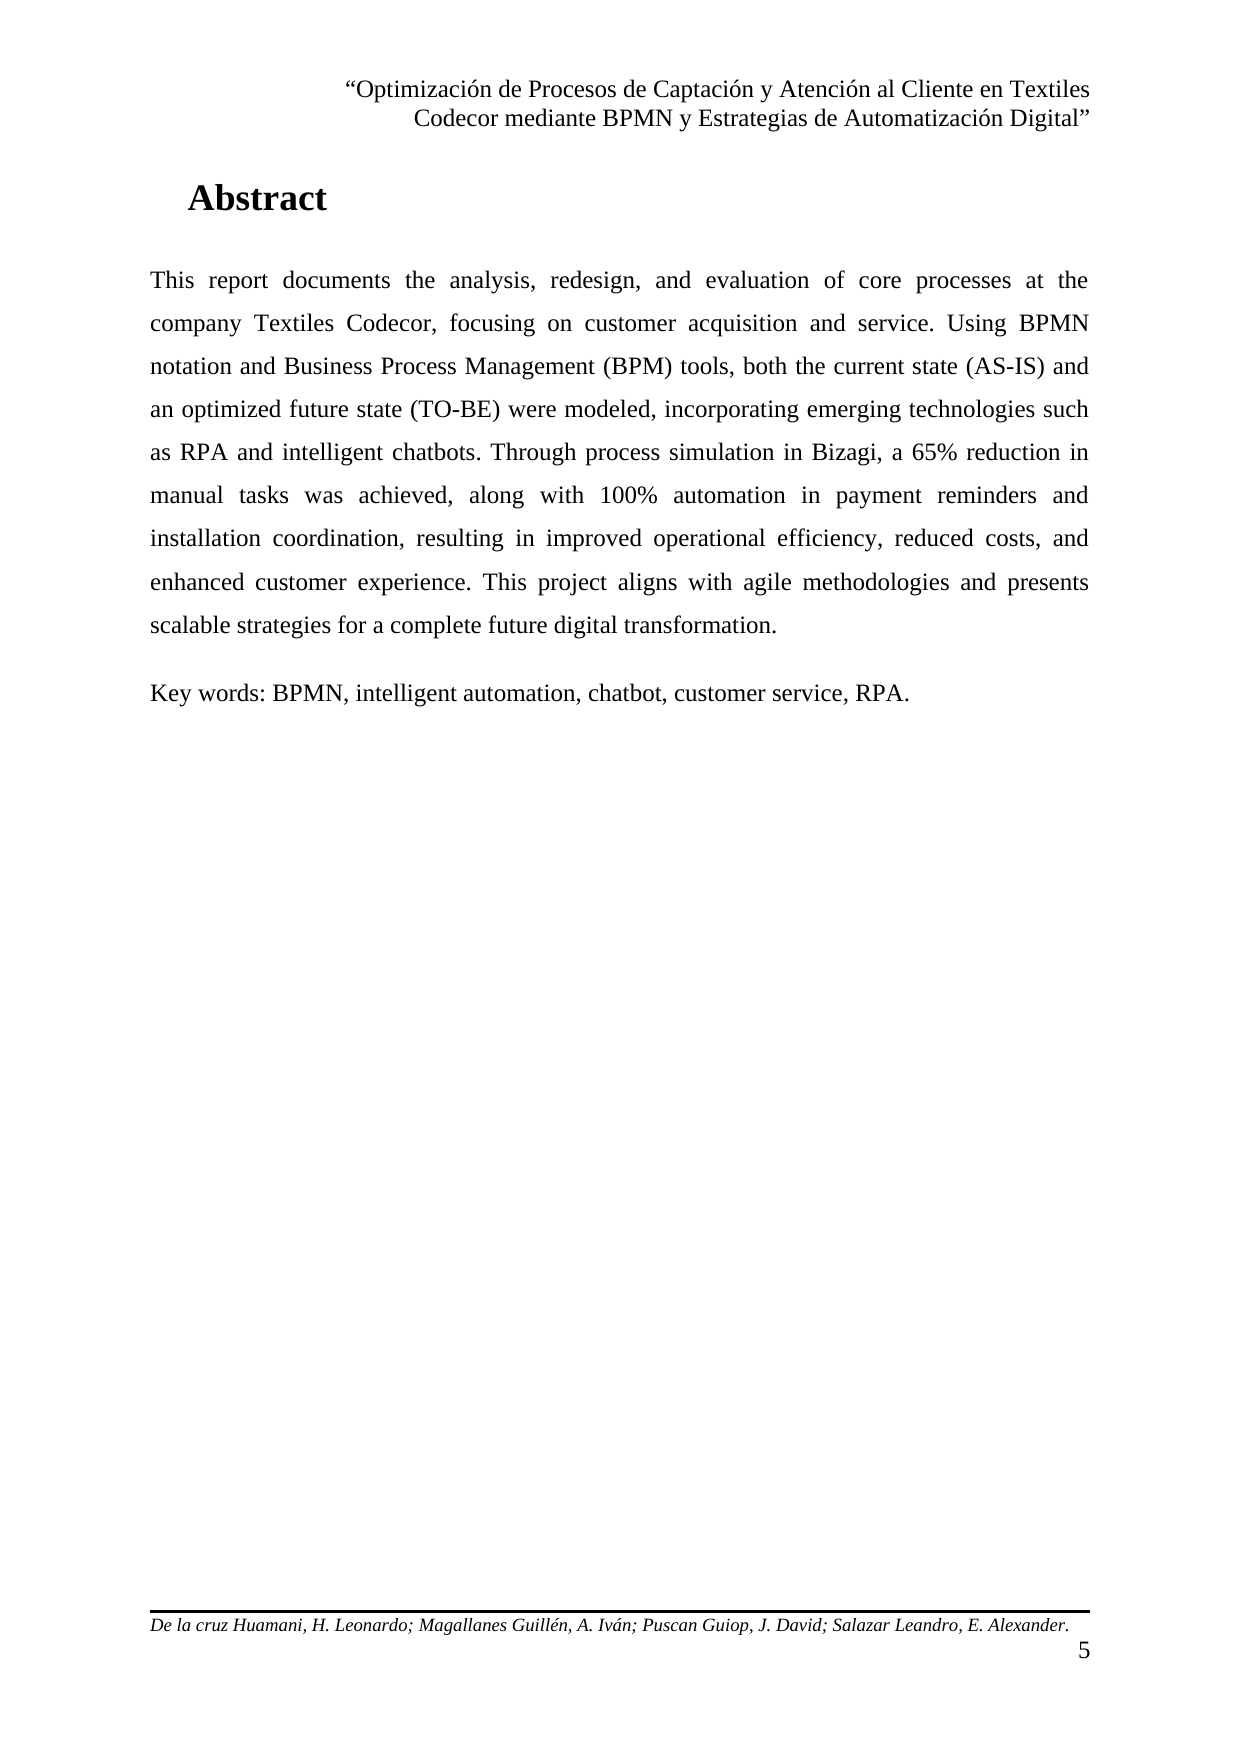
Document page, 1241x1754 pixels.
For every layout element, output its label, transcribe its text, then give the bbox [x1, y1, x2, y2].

text This report documents the analysis, redesign, and evaluation of core processes at the company Textiles Codecor, focusing on customer acquisition and service. Using BPMN notation and Business Process Management (BPM) tools, both the current state (AS-IS) and an optimized future state (TO-BE) were modeled, incorporating emerging technologies such as RPA and intelligent chatbots. Through process simulation in Bizagi, a 65% reduction in manual tasks was achieved, along with 100% automation in payment reminders and installation coordination, resulting in improved operational efficiency, reduced costs, and enhanced customer experience. This project aligns with agile methodologies and presents scalable strategies for a complete future digital transformation. [150, 265, 1090, 638]
subtitle Abstract [187, 175, 1090, 218]
text Key words: BPMN, intelligent automation, chatbot, customer service, RPA. [150, 678, 1090, 707]
